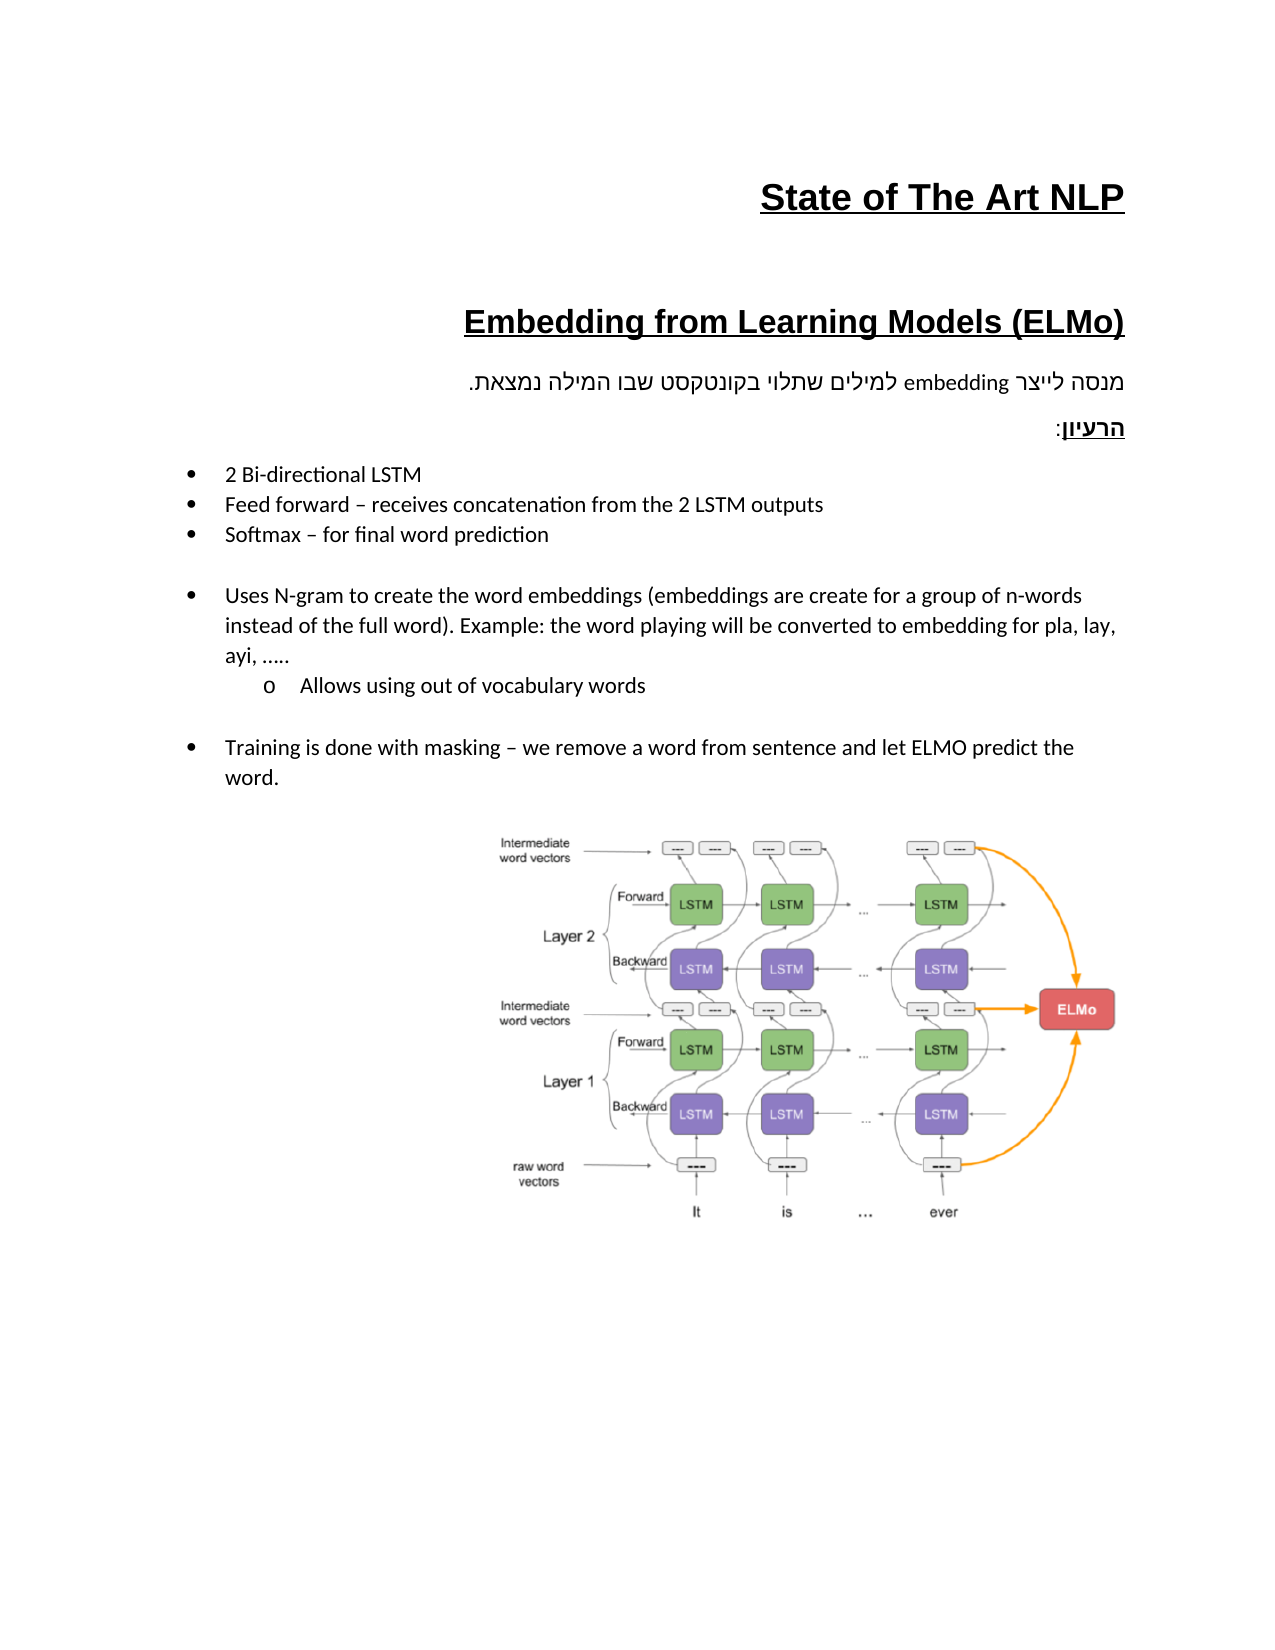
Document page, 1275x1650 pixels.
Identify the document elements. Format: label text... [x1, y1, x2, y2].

subtitle State of The Art NLP [150, 175, 1125, 218]
list Uses N-gram to create the word embeddings (embeddings are create for a group of n-words instead of the full word). Example: the word playing will be converted to embedding for pla, lay, ayi, ….. [187, 581, 1125, 669]
subtitle Embedding from Learning Models (ELMo) [150, 302, 1125, 340]
list Allows using out of vocabulary words [262, 672, 1125, 701]
list Softmax – for final word prediction [187, 521, 1125, 549]
list Feed forward – receives concatenation from the 2 LSTM outputs [187, 490, 1125, 518]
list Training is done with masking – we remove a word from sentence and let ELMO predict the word. [187, 733, 1125, 792]
text מנסה לייצר embedding למילים שתלוי בקונטקסט שבו המילה נמצאת. [150, 368, 1125, 396]
text הרעיון: [150, 415, 1125, 441]
list 2 Bi-directional LSTM [187, 460, 1125, 488]
picture [496, 810, 1125, 1228]
